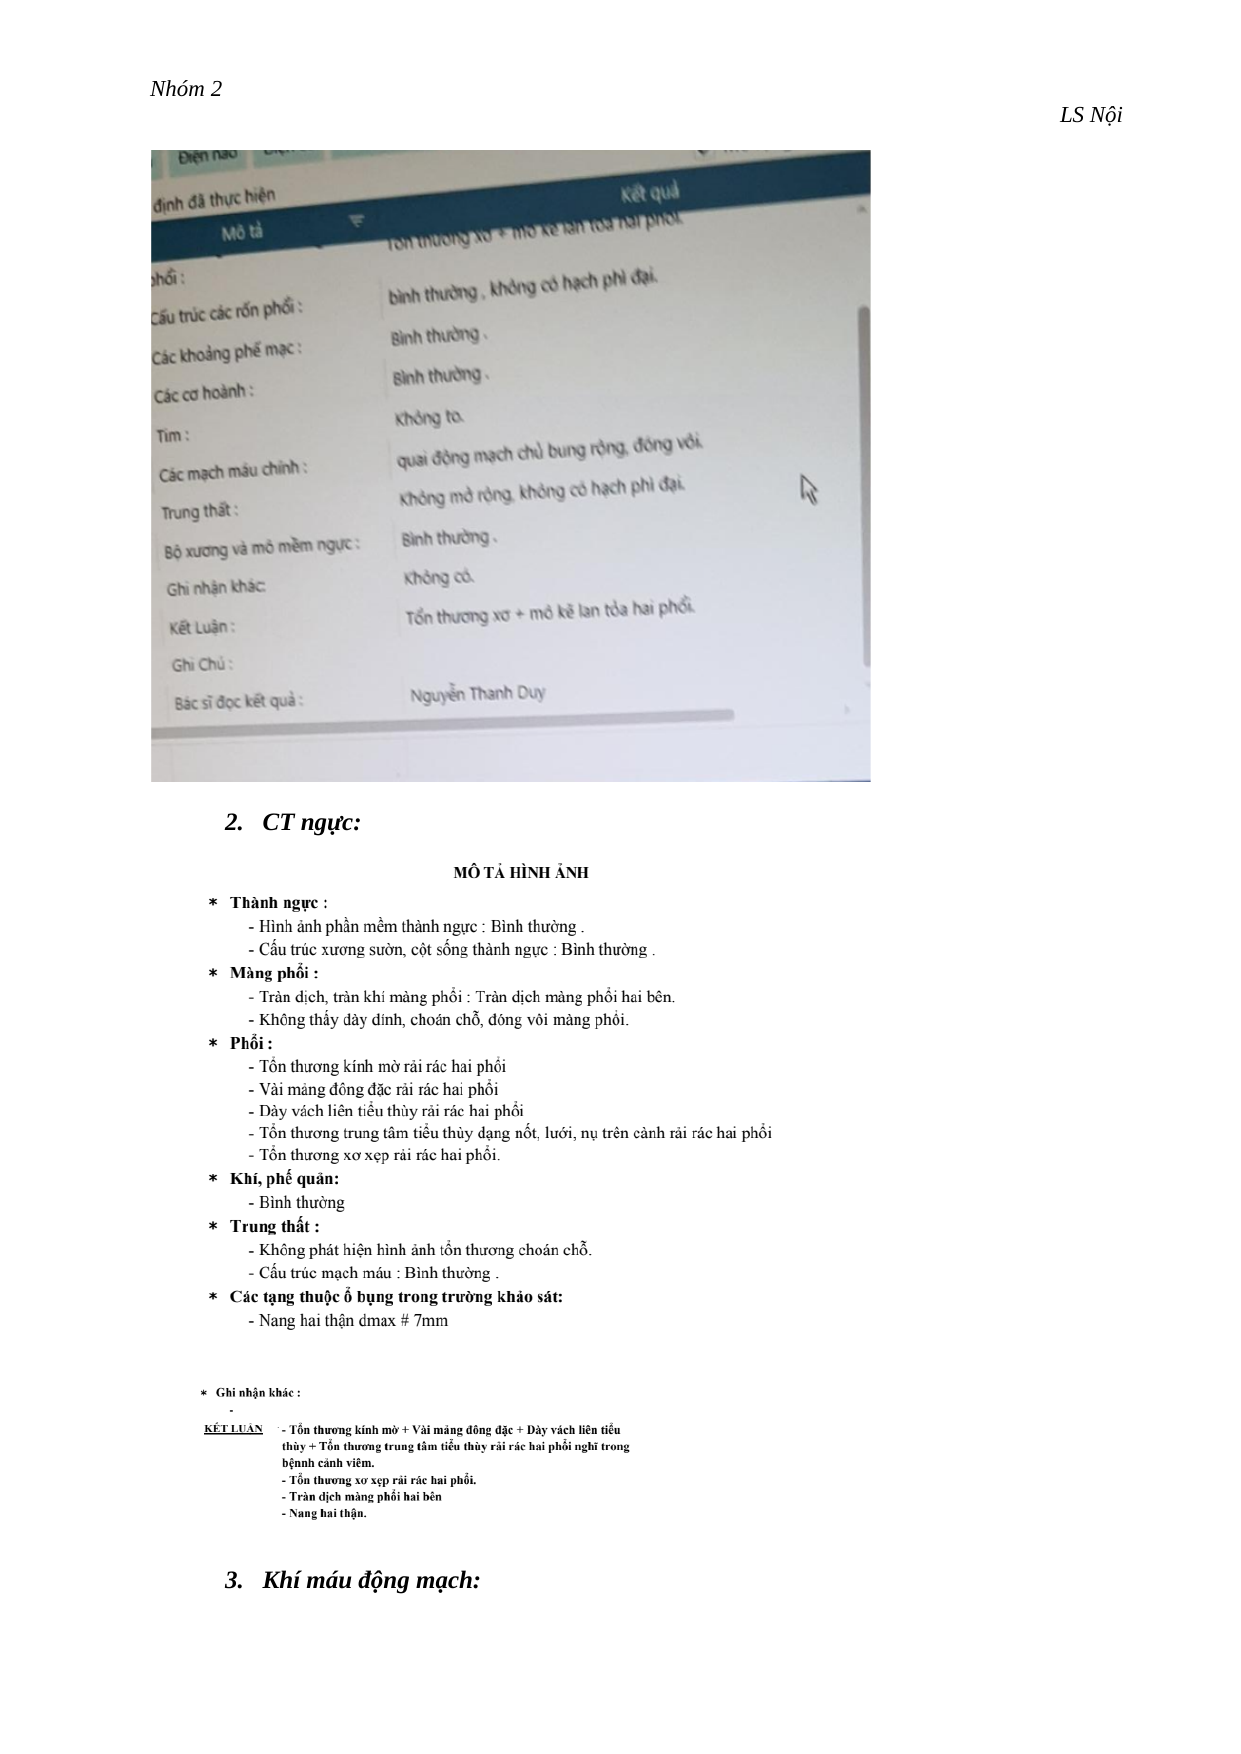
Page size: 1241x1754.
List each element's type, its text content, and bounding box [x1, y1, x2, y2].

picture [152, 150, 871, 782]
picture [150, 860, 841, 1339]
picture [150, 1364, 658, 1541]
subtitle CT ngực: [225, 807, 1090, 835]
subtitle Khí máu động mạch: [225, 1566, 1090, 1594]
